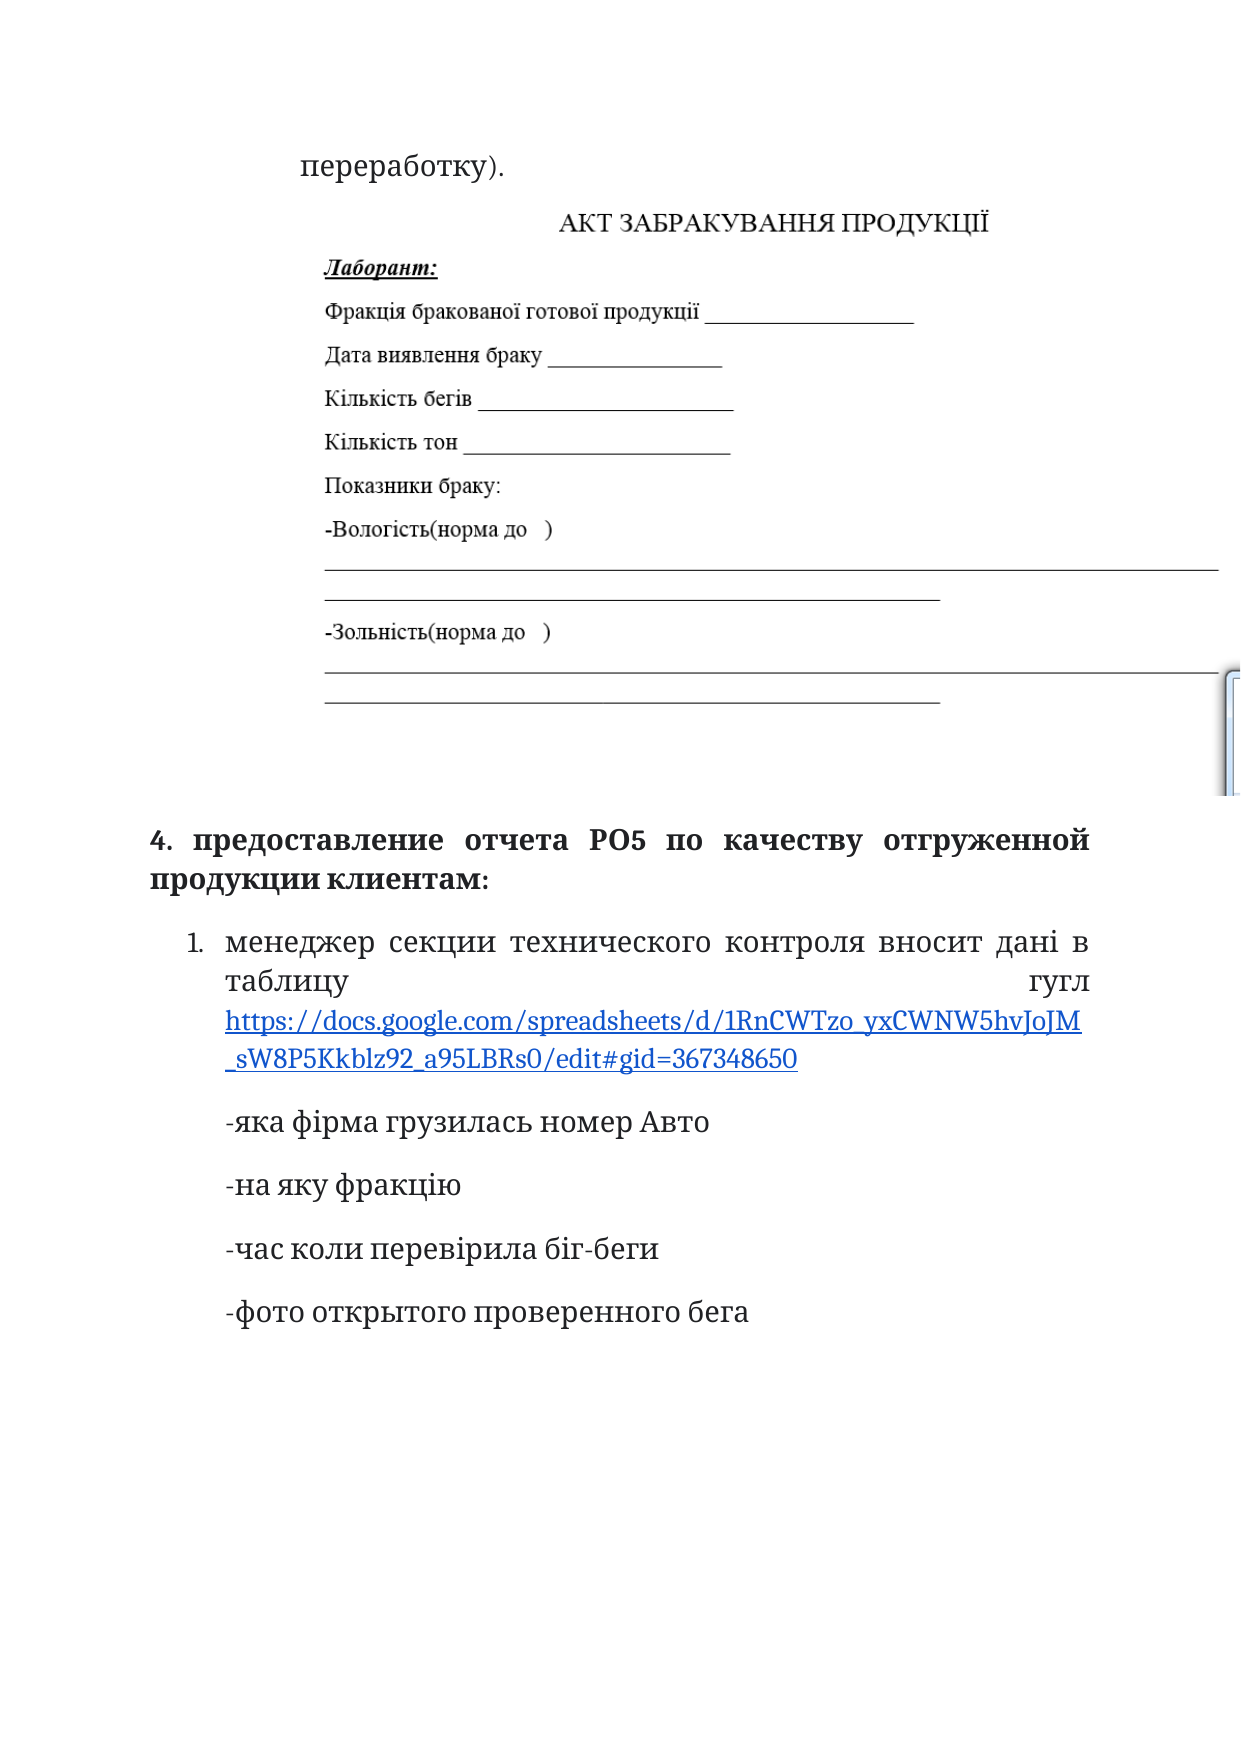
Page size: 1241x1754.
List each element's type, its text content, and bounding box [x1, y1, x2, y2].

text -на яку фракцію [225, 1169, 1090, 1203]
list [262, 150, 1090, 796]
text -час коли перевірила біг-беги [225, 1233, 1090, 1266]
text -фото открытого проверенного бега [225, 1296, 1090, 1330]
list менеджер секции технического контроля вносит дані в таблицу гугл https://docs.google.com/spreadsheets/d/1RnCWTzo_yxCWNW5hvJoJM_sW8P5Kkblz92_a95LBRs0/edit#gid=367348650 [187, 927, 1090, 1076]
text 4. предоставление отчета РО5 по качеству отгруженной продукции клиентам: [150, 824, 1090, 897]
text -яка фірма грузилась номер Авто [225, 1106, 1090, 1139]
picture [300, 187, 1241, 796]
